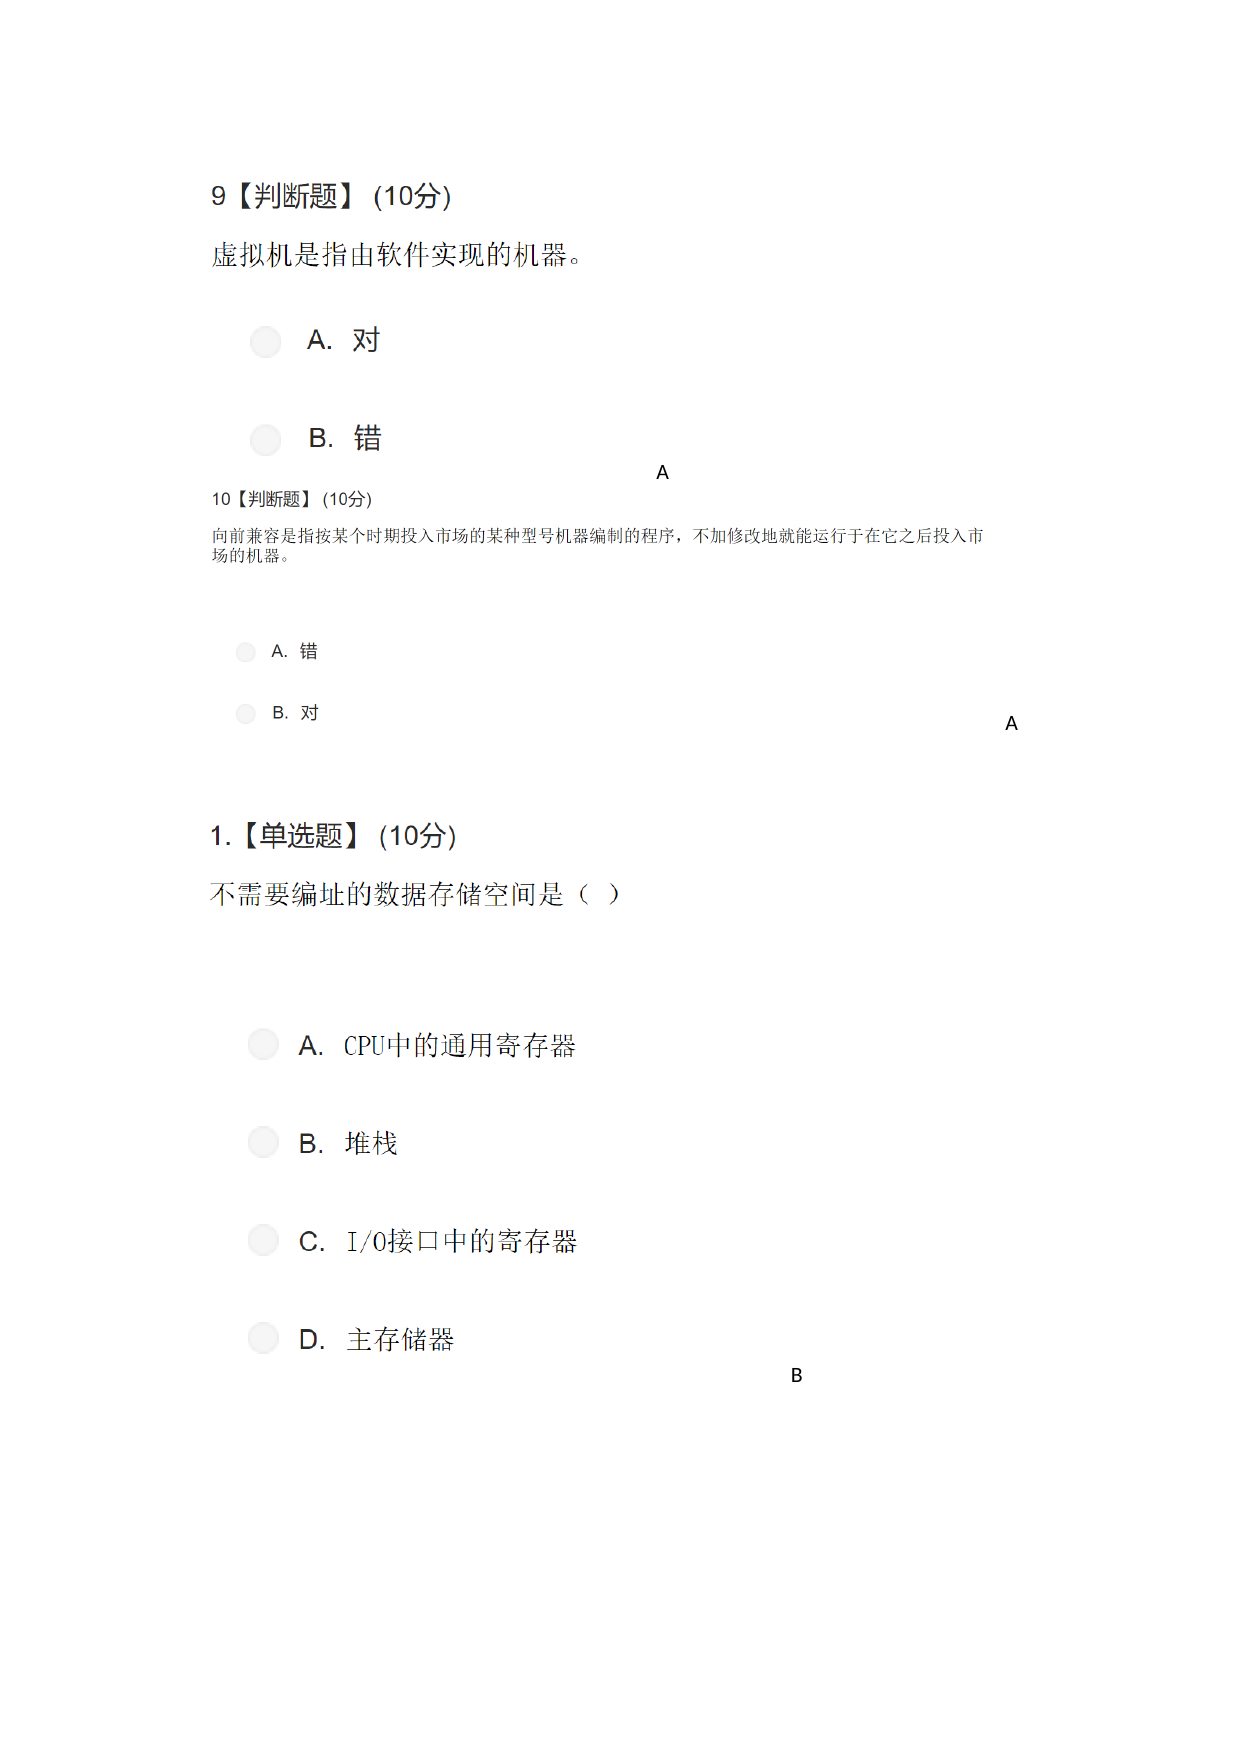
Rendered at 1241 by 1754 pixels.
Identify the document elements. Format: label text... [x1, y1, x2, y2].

picture [187, 812, 791, 1383]
picture [187, 162, 657, 480]
picture [187, 487, 1005, 731]
